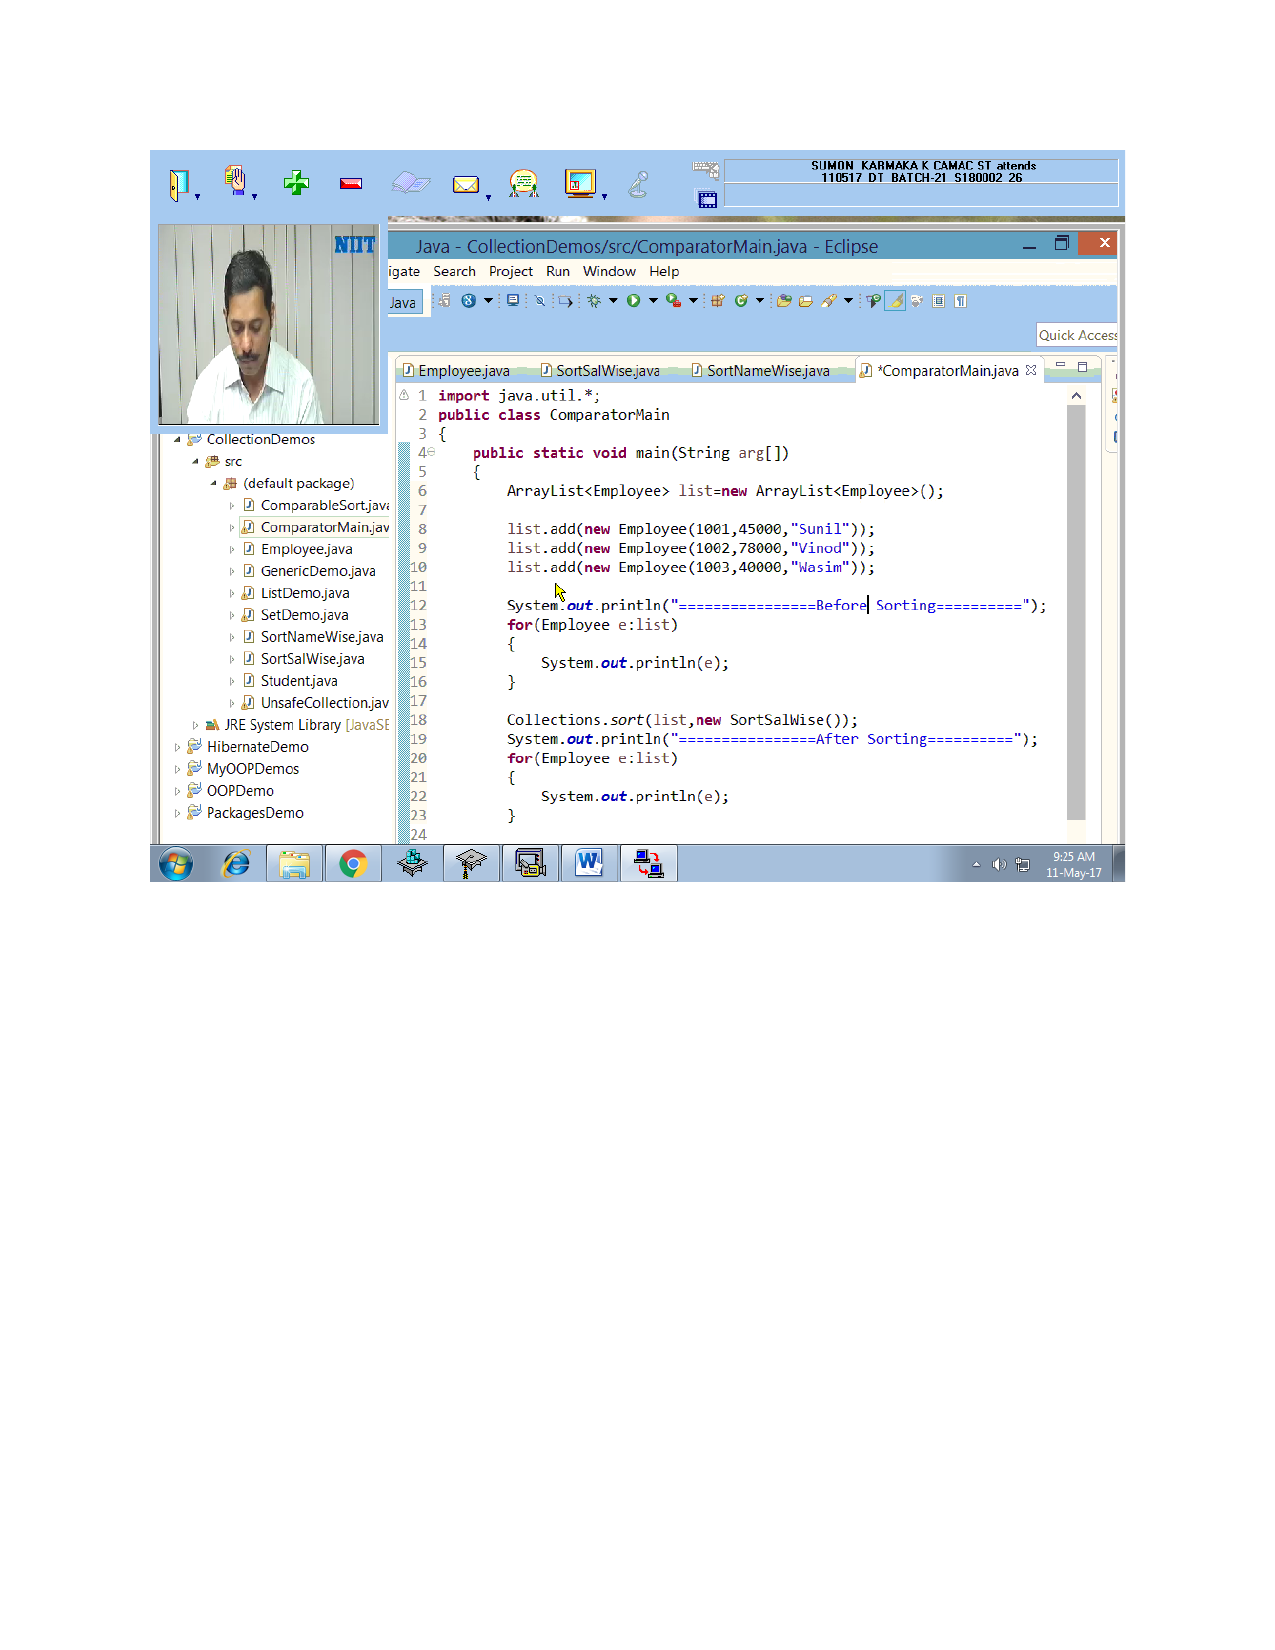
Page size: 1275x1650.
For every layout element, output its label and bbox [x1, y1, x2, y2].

picture [150, 150, 1125, 882]
